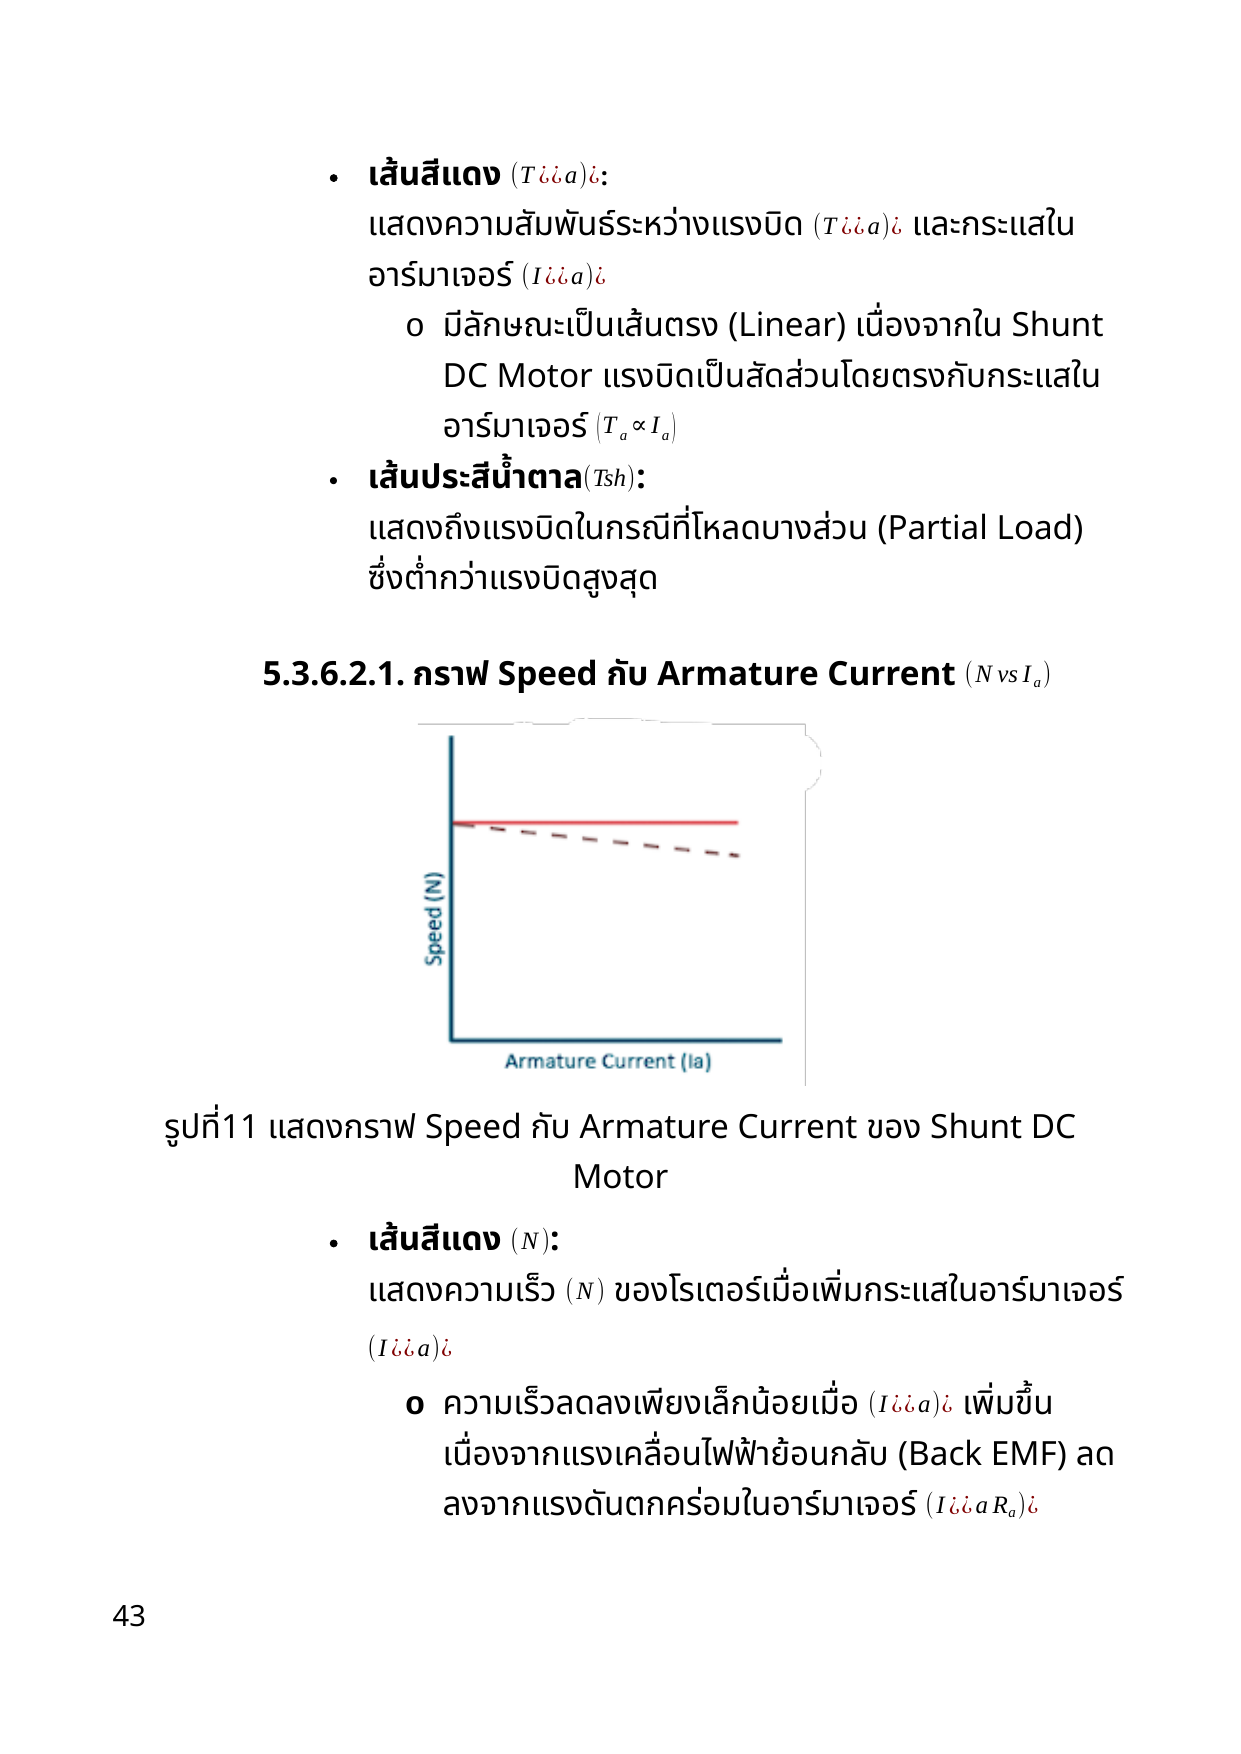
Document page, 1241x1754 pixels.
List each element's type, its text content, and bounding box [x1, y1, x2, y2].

list ความเร็วลดลงเพียงเล็กน้อยเมื่อ ​ เพิ่มขึ้น เนื่องจากแรงเคลื่อนไฟฟ้าย้อนกลับ (Back EMF) ลดลงจากแรงดันตกคร่อมในอาร์มาเจอร์ [405, 1379, 1128, 1531]
text รูปที่11 แสดงกราฟ Speed กับ Armature Current ของ Shunt DC Motor [112, 1102, 1128, 1198]
list เส้นสีแดง : [330, 1215, 1128, 1266]
list แสดงความเร็ว ของโรเตอร์เมื่อเพิ่มกระแสในอาร์มาเจอร์ [367, 1266, 1128, 1379]
list กราฟ Speed กับ Armature Current [262, 650, 1128, 701]
list เส้นประสีน้ำตาล: [330, 453, 1128, 503]
list แสดงความสัมพันธ์ระหว่างแรงบิด และกระแสในอาร์มาเจอร์ [367, 200, 1128, 301]
list เส้นสีแดง : [330, 150, 1128, 200]
picture [417, 717, 823, 1086]
list มีลักษณะเป็นเส้นตรง (Linear) เนื่องจากใน Shunt DC Motor แรงบิดเป็นสัดส่วนโดยตรงกับกระแสในอาร์มาเจอร์ [405, 301, 1128, 453]
list แสดงถึงแรงบิดในกรณีที่โหลดบางส่วน (Partial Load) ซึ่งต่ำกว่าแรงบิดสูงสุด [367, 503, 1128, 604]
